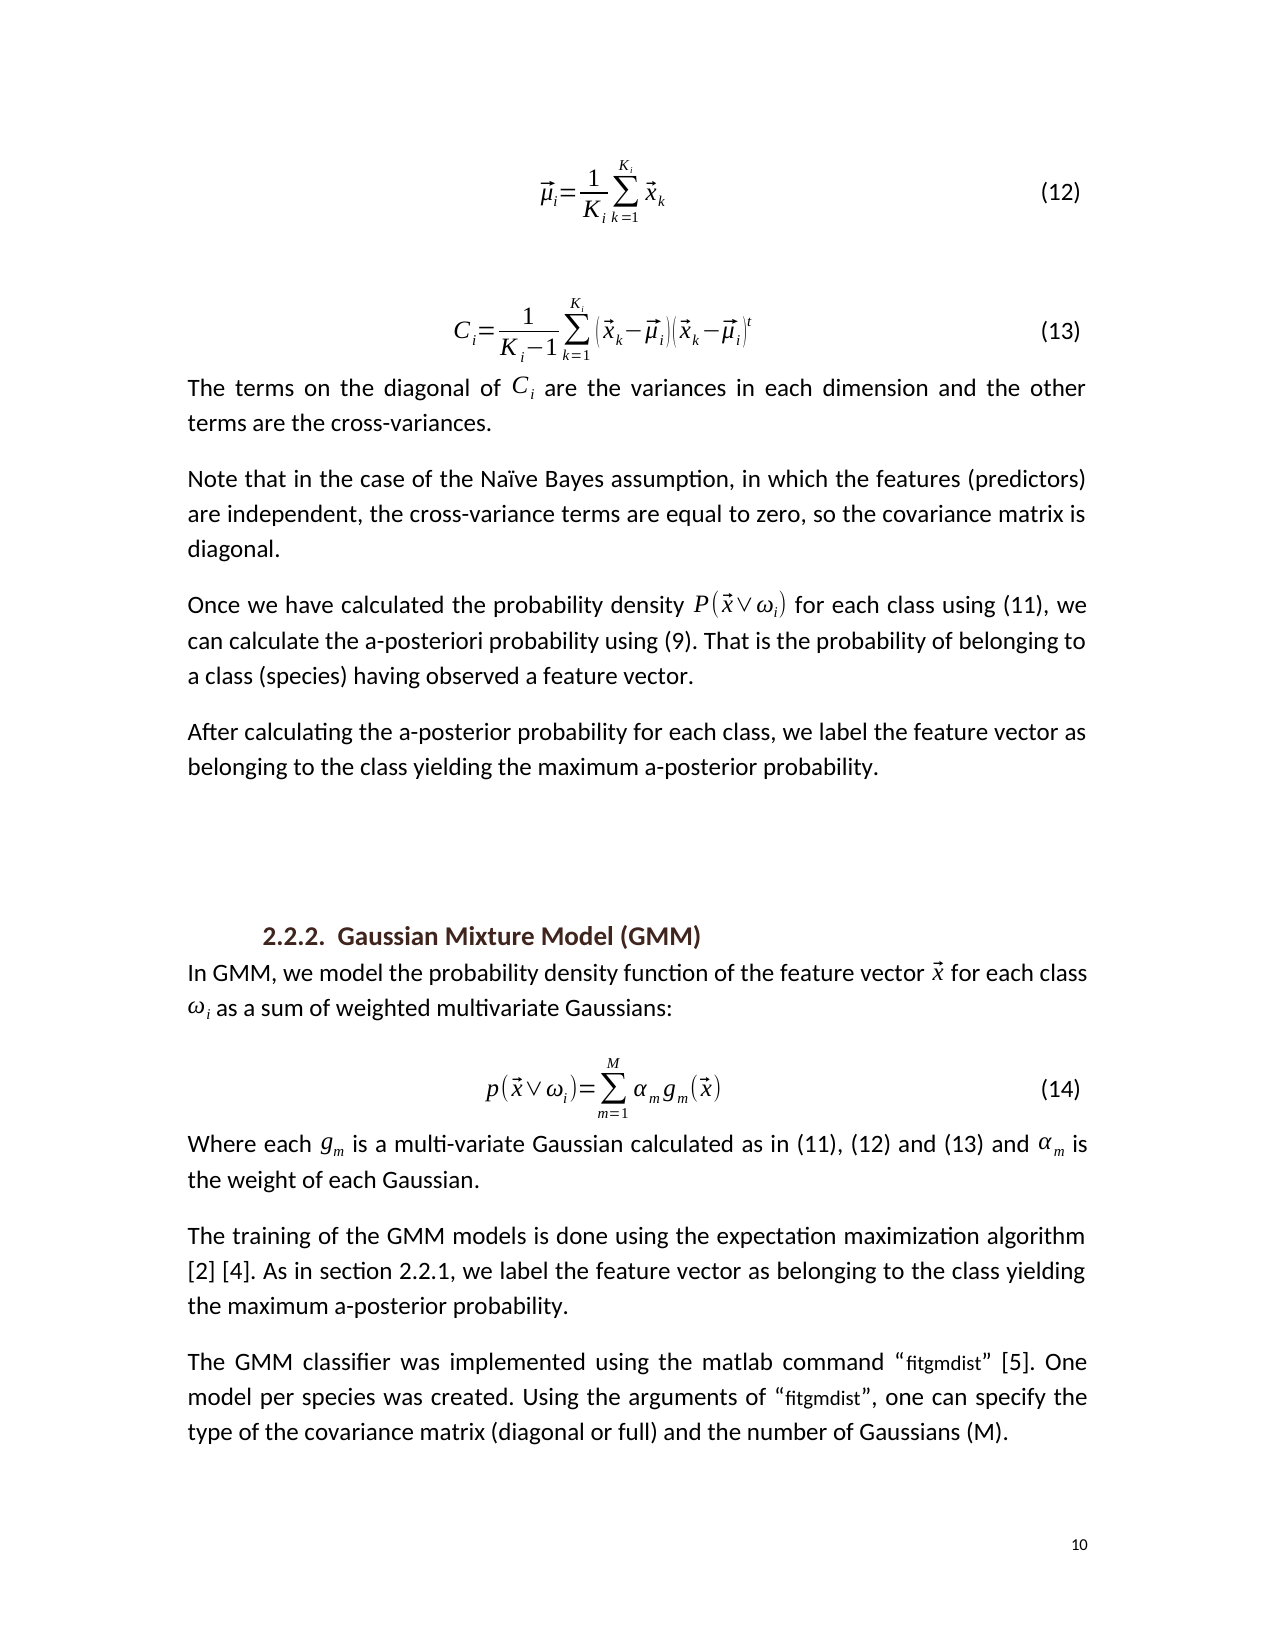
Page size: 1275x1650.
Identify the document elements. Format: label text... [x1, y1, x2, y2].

table_header [176, 1048, 1029, 1128]
text Once we have calculated the probability density for each class using (11), we can calculate the a-posteriori probability using (9). That is the probability of belonging to a class (species) having observed a feature vector. [187, 589, 1087, 691]
text Where each is a multi-variate Gaussian calculated as in (11), (12) and (13) and is the weight of each Gaussian. [187, 1128, 1087, 1194]
text The training of the GMM models is done using the expectation maximization algorithm [2] [4]. As in section 2.2.1, we label the feature vector as belonging to the class yielding the maximum a-posterior probability. [187, 1220, 1087, 1320]
table_header (13) [1029, 289, 1092, 371]
text The GMM classifier was implemented using the matlab command “fitgmdist” [5]. One model per species was created. Using the arguments of “fitgmdist”, one can specify the type of the covariance matrix (diagonal or full) and the number of Gaussians (M). [187, 1346, 1087, 1446]
text Note that in the case of the Naïve Bayes assumption, in which the features (predictors) are independent, the cross-variance terms are equal to zero, so the covariance matrix is diagonal. [187, 463, 1087, 564]
table_header [176, 150, 1029, 233]
table_header [176, 289, 1029, 371]
table_header (14) [1029, 1048, 1093, 1128]
subtitle Gaussian Mixture Model (GMM) [262, 919, 1087, 952]
text The terms on the diagonal of are the variances in each dimension and the other terms are the cross-variances. [187, 371, 1087, 438]
text In GMM, we model the probability density function of the feature vector for each class as a sum of weighted multivariate Gaussians: [187, 957, 1087, 1023]
table_header (12) [1029, 150, 1092, 233]
text After calculating the a-posterior probability for each class, we label the feature vector as belonging to the class yielding the maximum a-posterior probability. [187, 716, 1087, 782]
